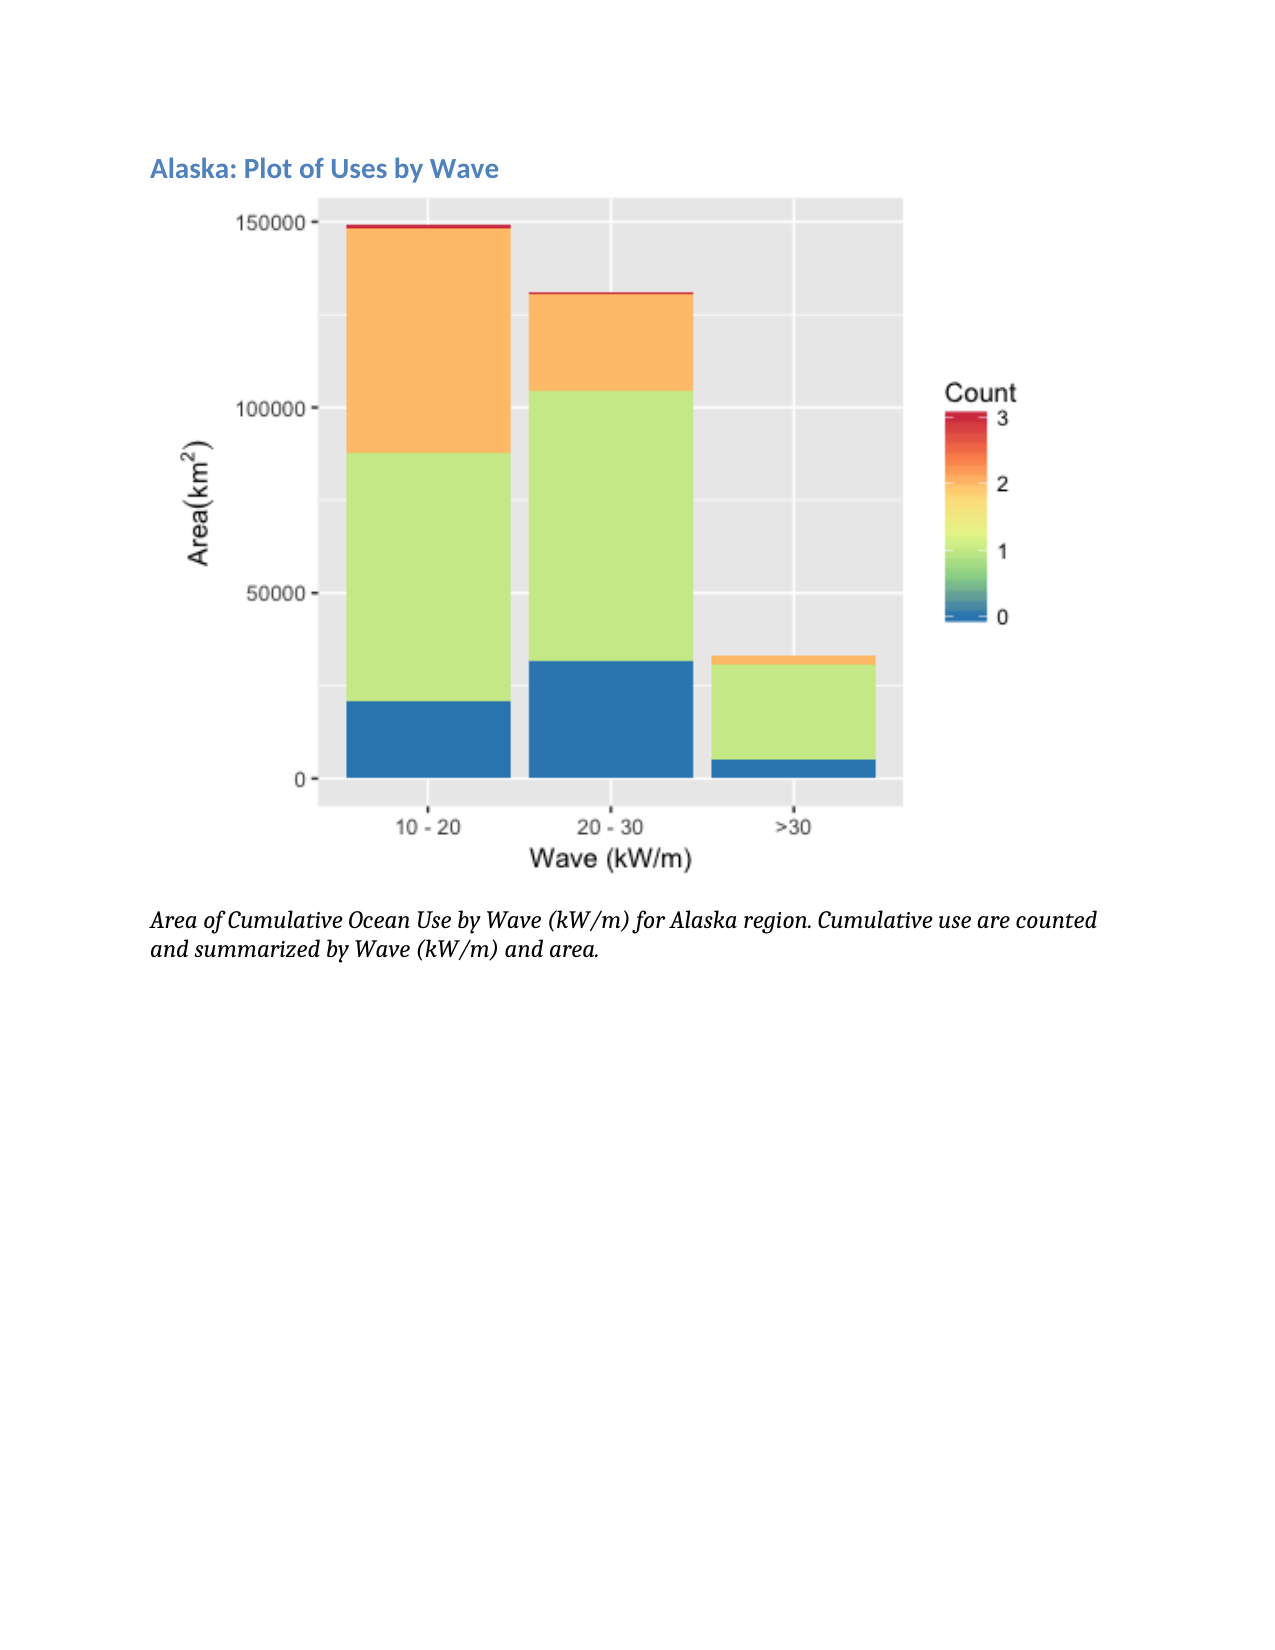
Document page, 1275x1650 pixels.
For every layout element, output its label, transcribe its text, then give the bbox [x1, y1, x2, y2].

picture [168, 185, 1044, 886]
text Area of Cumulative Ocean Use by Wave (kW/m) for Alaska region. Cumulative use are counted and summarized by Wave (kW/m) and area. [150, 906, 1125, 964]
subtitle Alaska: Plot of Uses by Wave [150, 150, 1125, 186]
